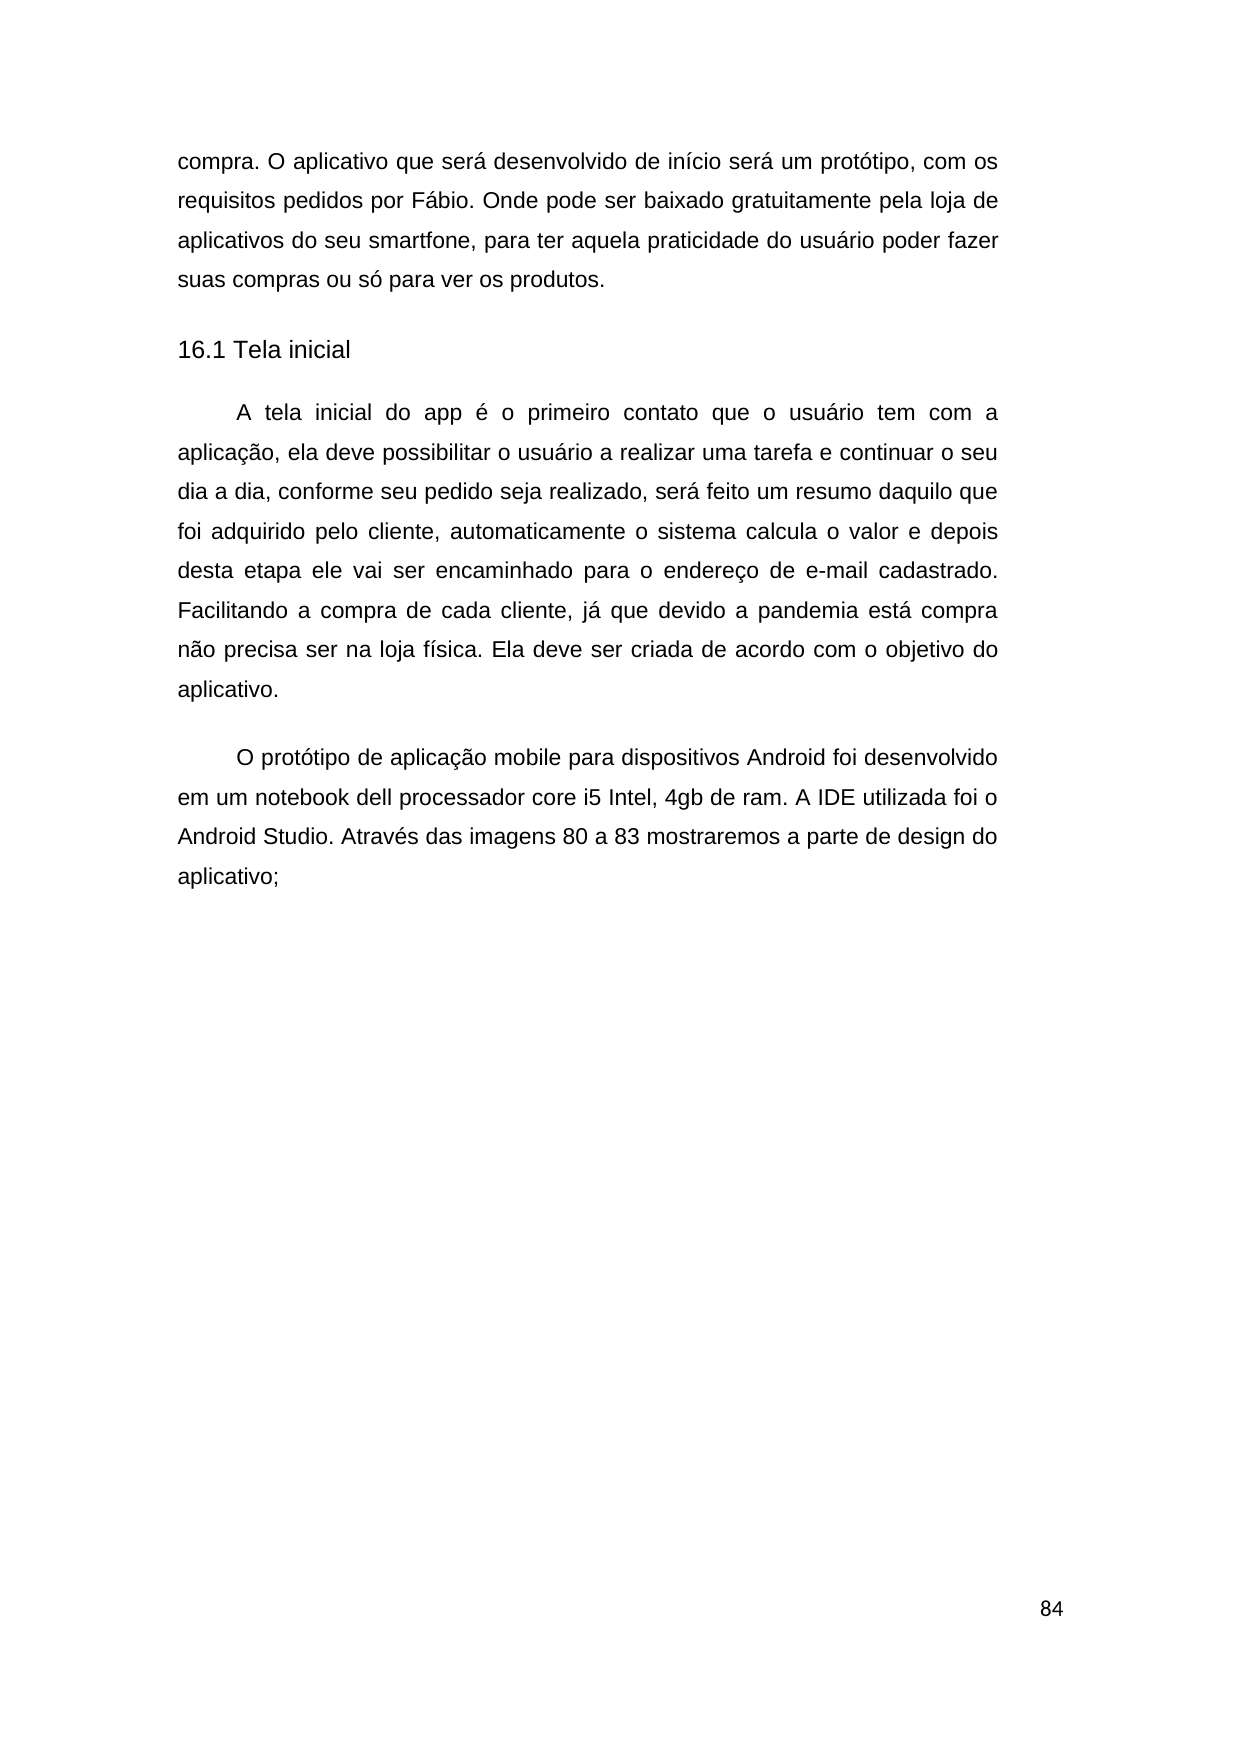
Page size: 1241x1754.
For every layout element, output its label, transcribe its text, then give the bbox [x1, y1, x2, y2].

text O protótipo de aplicação mobile para dispositivos Android foi desenvolvido em um notebook dell processador core i5 Intel, 4gb de ram. A IDE utilizada foi o Android Studio. Através das imagens 80 a 83 mostraremos a parte de design do aplicativo; [177, 744, 999, 889]
subtitle 16.1 Tela inicial [177, 335, 1063, 363]
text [177, 148, 999, 292]
text A tela inicial do app é o primeiro contato que o usuário tem com a aplicação, ela deve possibilitar o usuário a realizar uma tarefa e continuar o seu dia a dia, conforme seu pedido seja realizado, será feito um resumo daquilo que foi adquirido pelo cliente, automaticamente o sistema calcula o valor e depois desta etapa ele vai ser encaminhado para o endereço de e-mail cadastrado. Facilitando a compra de cada cliente, já que devido a pandemia está compra não precisa ser na loja física. Ela deve ser criada de acordo com o objetivo do aplicativo. [177, 399, 999, 702]
